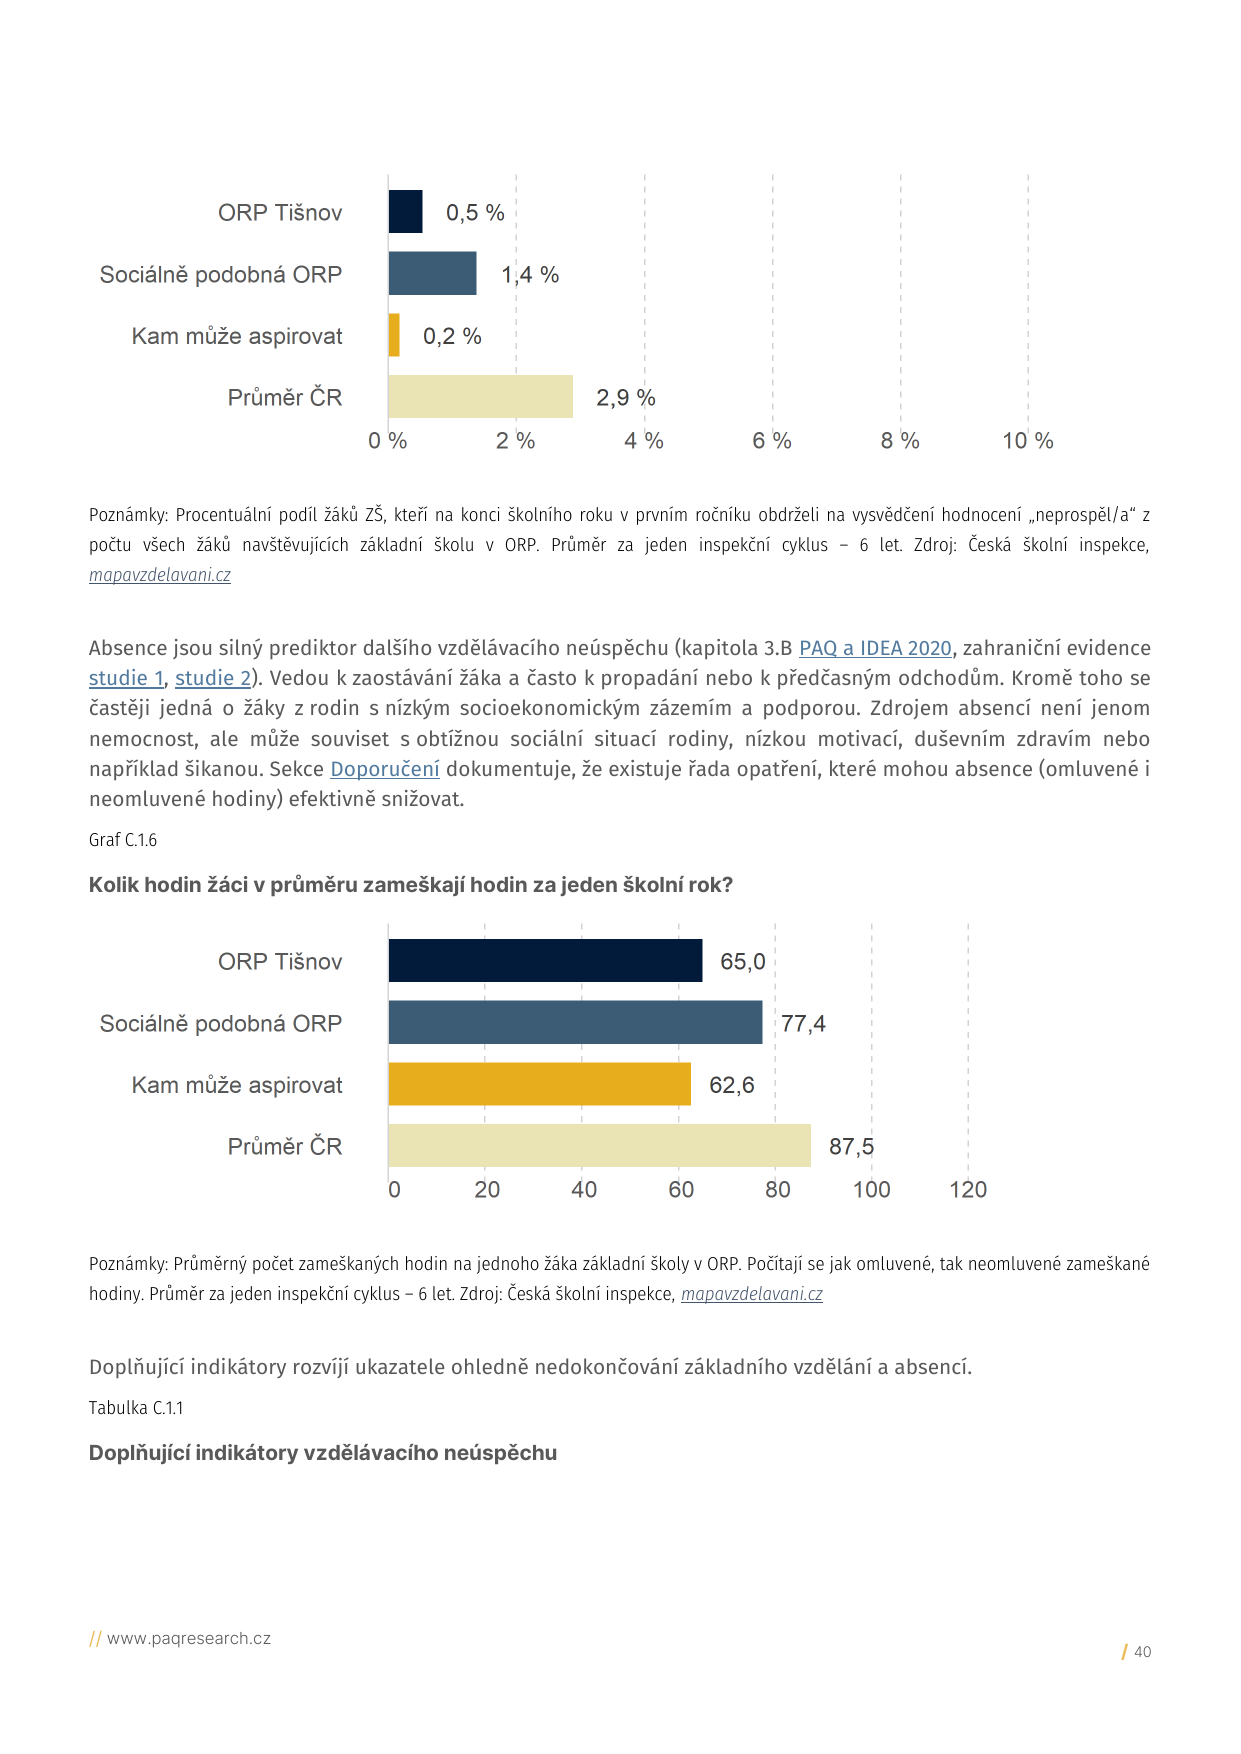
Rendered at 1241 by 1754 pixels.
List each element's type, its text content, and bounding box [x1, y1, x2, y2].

text Tabulka C.1.1 [89, 1397, 1152, 1419]
text Graf C.1.6 [89, 828, 1152, 851]
text Doplňující indikátory rozvíjí ukazatele ohledně nedokončování základního vzdělání a absencí. [89, 1350, 1152, 1380]
text Doplňující indikátory vzdělávacího neúspěchu [89, 1435, 1152, 1465]
picture [88, 897, 1139, 1229]
text Poznámky: Průměrný počet zameškaných hodin na jednoho žáka základní školy v ORP. Počítají se jak omluvené, tak neomluvené zameškané hodiny. Průměr za jeden inspekční cyklus – 6 let. Zdroj: Česká školní inspekce, mapavzdelavani.cz [89, 1245, 1152, 1306]
text Absence jsou silný prediktor dalšího vzdělávacího neúspěchu (kapitola 3.B PAQ a IDEA 2020, zahraniční evidence studie 1, studie 2). Vedou k zaostávání žáka a často k propadání nebo k předčasným odchodům. Kromě toho se častěji jedná o žáky z rodin s nízkým socioekonomickým zázemím a podporou. Zdrojem absencí není jenom nemocnost, ale může souviset s obtížnou sociální situací rodiny, nízkou motivací, duševním zdravím nebo například šikanou. Sekce Doporučení dokumentuje, že existuje řada opatření, které mohou absence (omluvené i neomluvené hodiny) efektivně snižovat. [89, 631, 1152, 812]
text Poznámky: Procentuální podíl žáků ZŠ, kteří na konci školního roku v prvním ročníku obdrželi na vysvědčení hodnocení „neprospěl/a“ z počtu všech žáků navštěvujících základní školu v ORP. Průměr za jeden inspekční cyklus – 6 let. Zdroj: Česká školní inspekce, mapavzdelavani.cz [89, 496, 1152, 586]
text Kolik hodin žáci v průměru zameškají hodin za jeden školní rok? [89, 867, 1152, 897]
picture [88, 147, 1139, 480]
